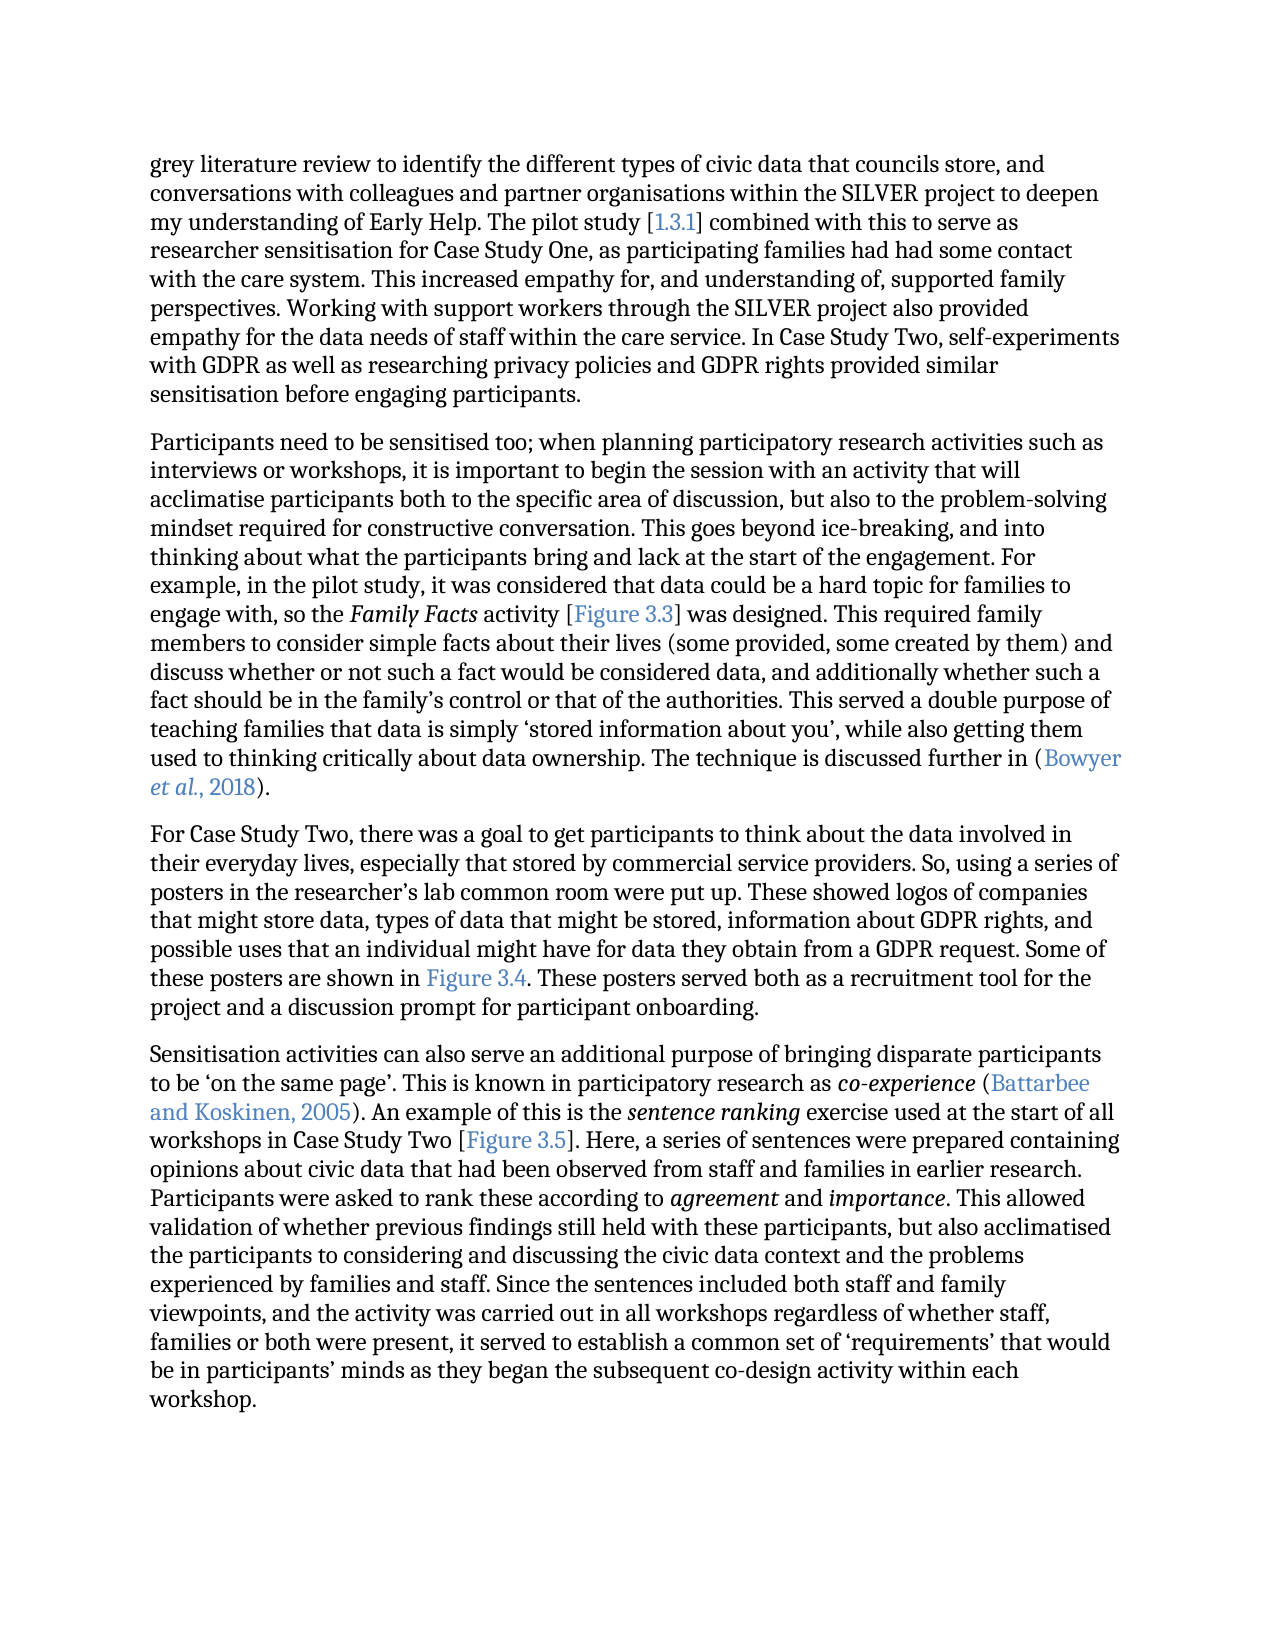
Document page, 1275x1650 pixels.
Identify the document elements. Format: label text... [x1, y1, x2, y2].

text Participants need to be sensitised too; when planning participatory research activities such as interviews or workshops, it is important to begin the session with an activity that will acclimatise participants both to the specific area of discussion, but also to the problem-solving mindset required for constructive conversation. This goes beyond ice-breaking, and into thinking about what the participants bring and lack at the start of the engagement. For example, in the pilot study, it was considered that data could be a hard topic for families to engage with, so the Family Facts activity [Figure 3.3] was designed. This required family members to consider simple facts about their lives (some provided, some created by them) and discuss whether or not such a fact would be considered data, and additionally whether such a fact should be in the family’s control or that of the authorities. This served a double purpose of teaching families that data is simply ‘stored information about you’, while also getting them used to thinking critically about data ownership. The technique is discussed further in (Bowyer et al., 2018). [150, 427, 1125, 801]
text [150, 150, 1125, 409]
text For Case Study Two, there was a goal to get participants to think about the data involved in their everyday lives, especially that stored by commercial service providers. So, using a series of posters in the researcher’s lab common room were put up. These showed logos of companies that might store data, types of data that might be stored, information about GDPR rights, and possible uses that an individual might have for data they obtain from a GDPR request. Some of these posters are shown in Figure 3.4. These posters served both as a recruitment tool for the project and a discussion prompt for participant onboarding. [150, 820, 1125, 1021]
text Sensitisation activities can also serve an additional purpose of bringing disparate participants to be ‘on the same page’. This is known in participatory research as co-experience (Battarbee and Koskinen, 2005). An example of this is the sentence ranking exercise used at the start of all workshops in Case Study Two [Figure 3.5]. Here, a series of sentences were prepared containing opinions about civic data that had been observed from staff and families in earlier research. Participants were asked to rank these according to agreement and importance. This allowed validation of whether previous findings still held with these participants, but also acclimatised the participants to considering and discussing the civic data context and the problems experienced by families and staff. Since the sentences included both staff and family viewpoints, and the activity was carried out in all workshops regardless of whether staff, families or both were present, it served to establish a common set of ‘requirements’ that would be in participants’ minds as they began the subsequent co-design activity within each workshop. [150, 1040, 1125, 1414]
